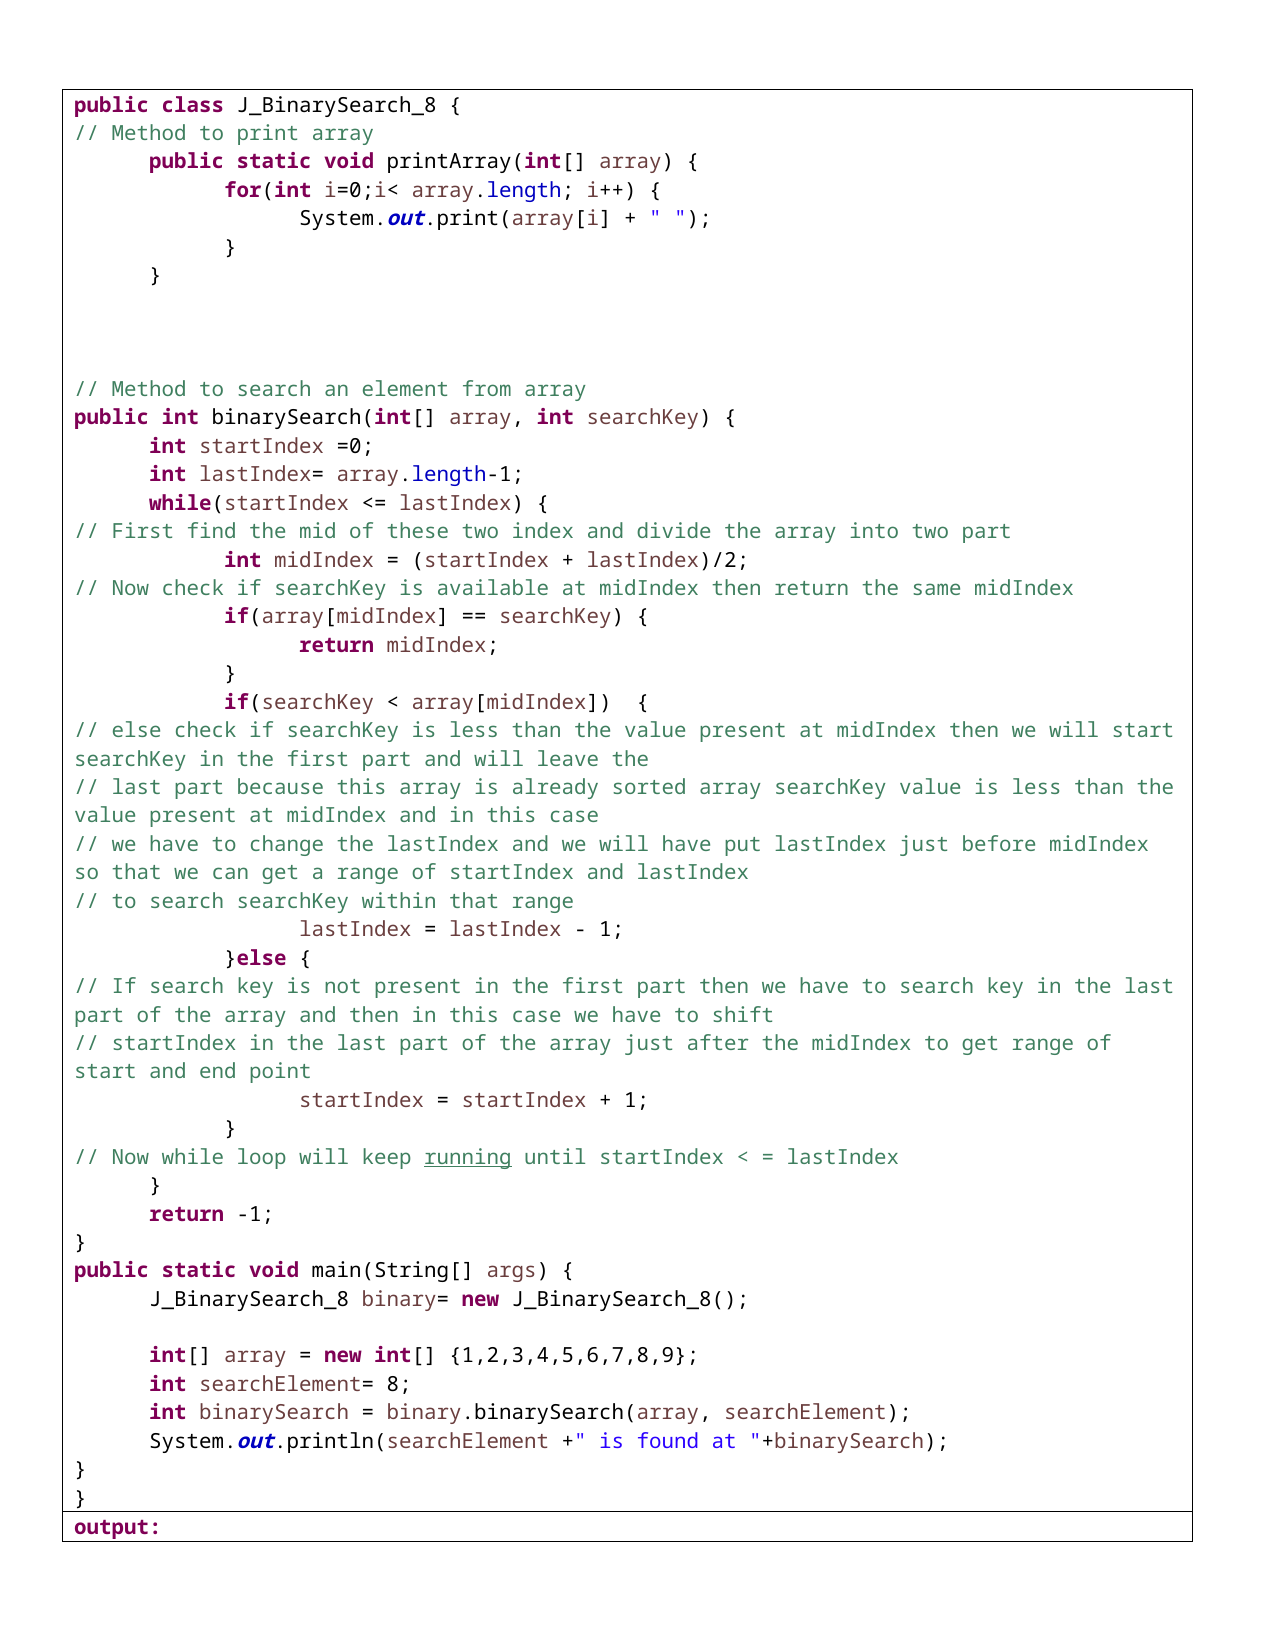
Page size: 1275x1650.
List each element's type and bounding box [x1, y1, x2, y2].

table_cell [63, 1512, 1192, 1541]
table_header [63, 90, 1192, 1511]
